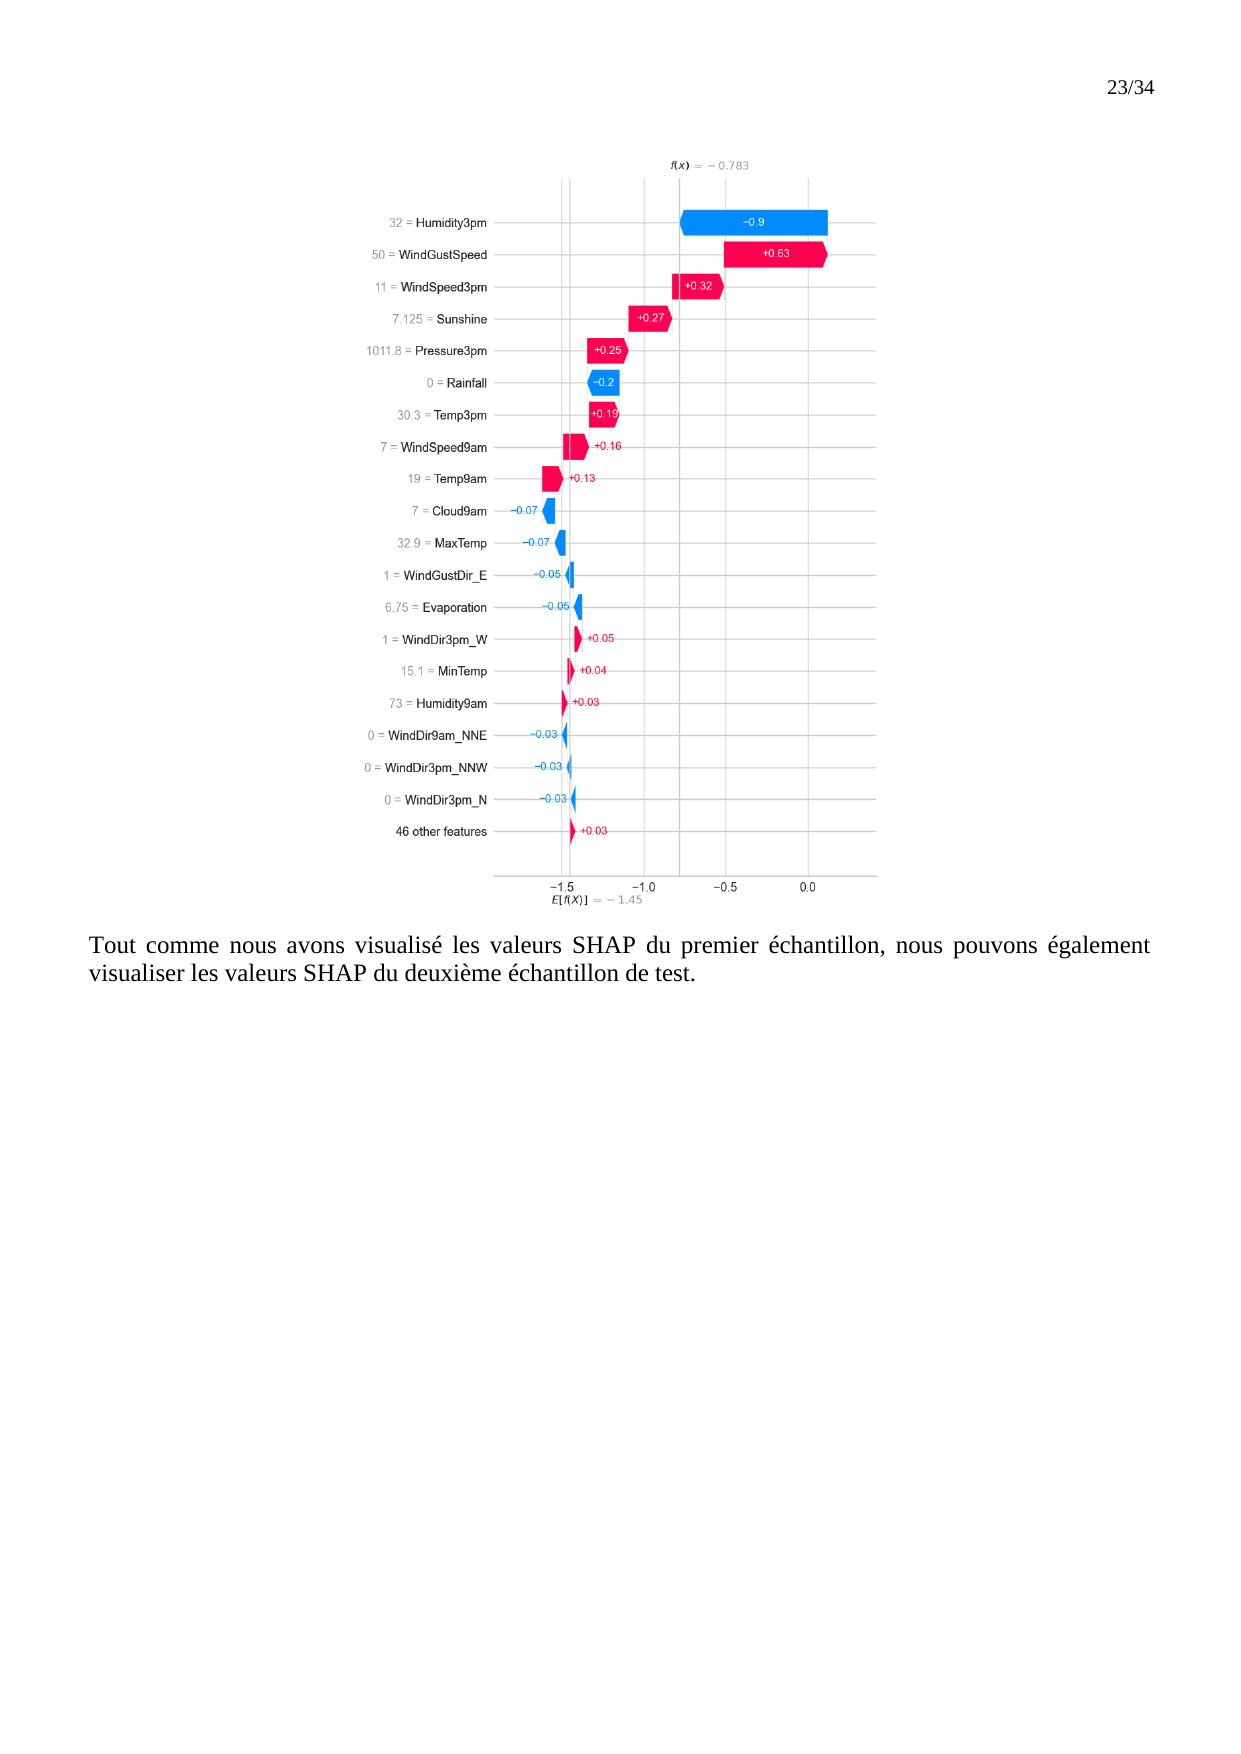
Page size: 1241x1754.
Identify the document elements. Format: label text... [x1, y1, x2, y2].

picture [352, 147, 888, 918]
text Tout comme nous avons visualisé les valeurs SHAP du premier échantillon, nous pouvons également visualiser les valeurs SHAP du deuxième échantillon de test. [89, 930, 1152, 987]
